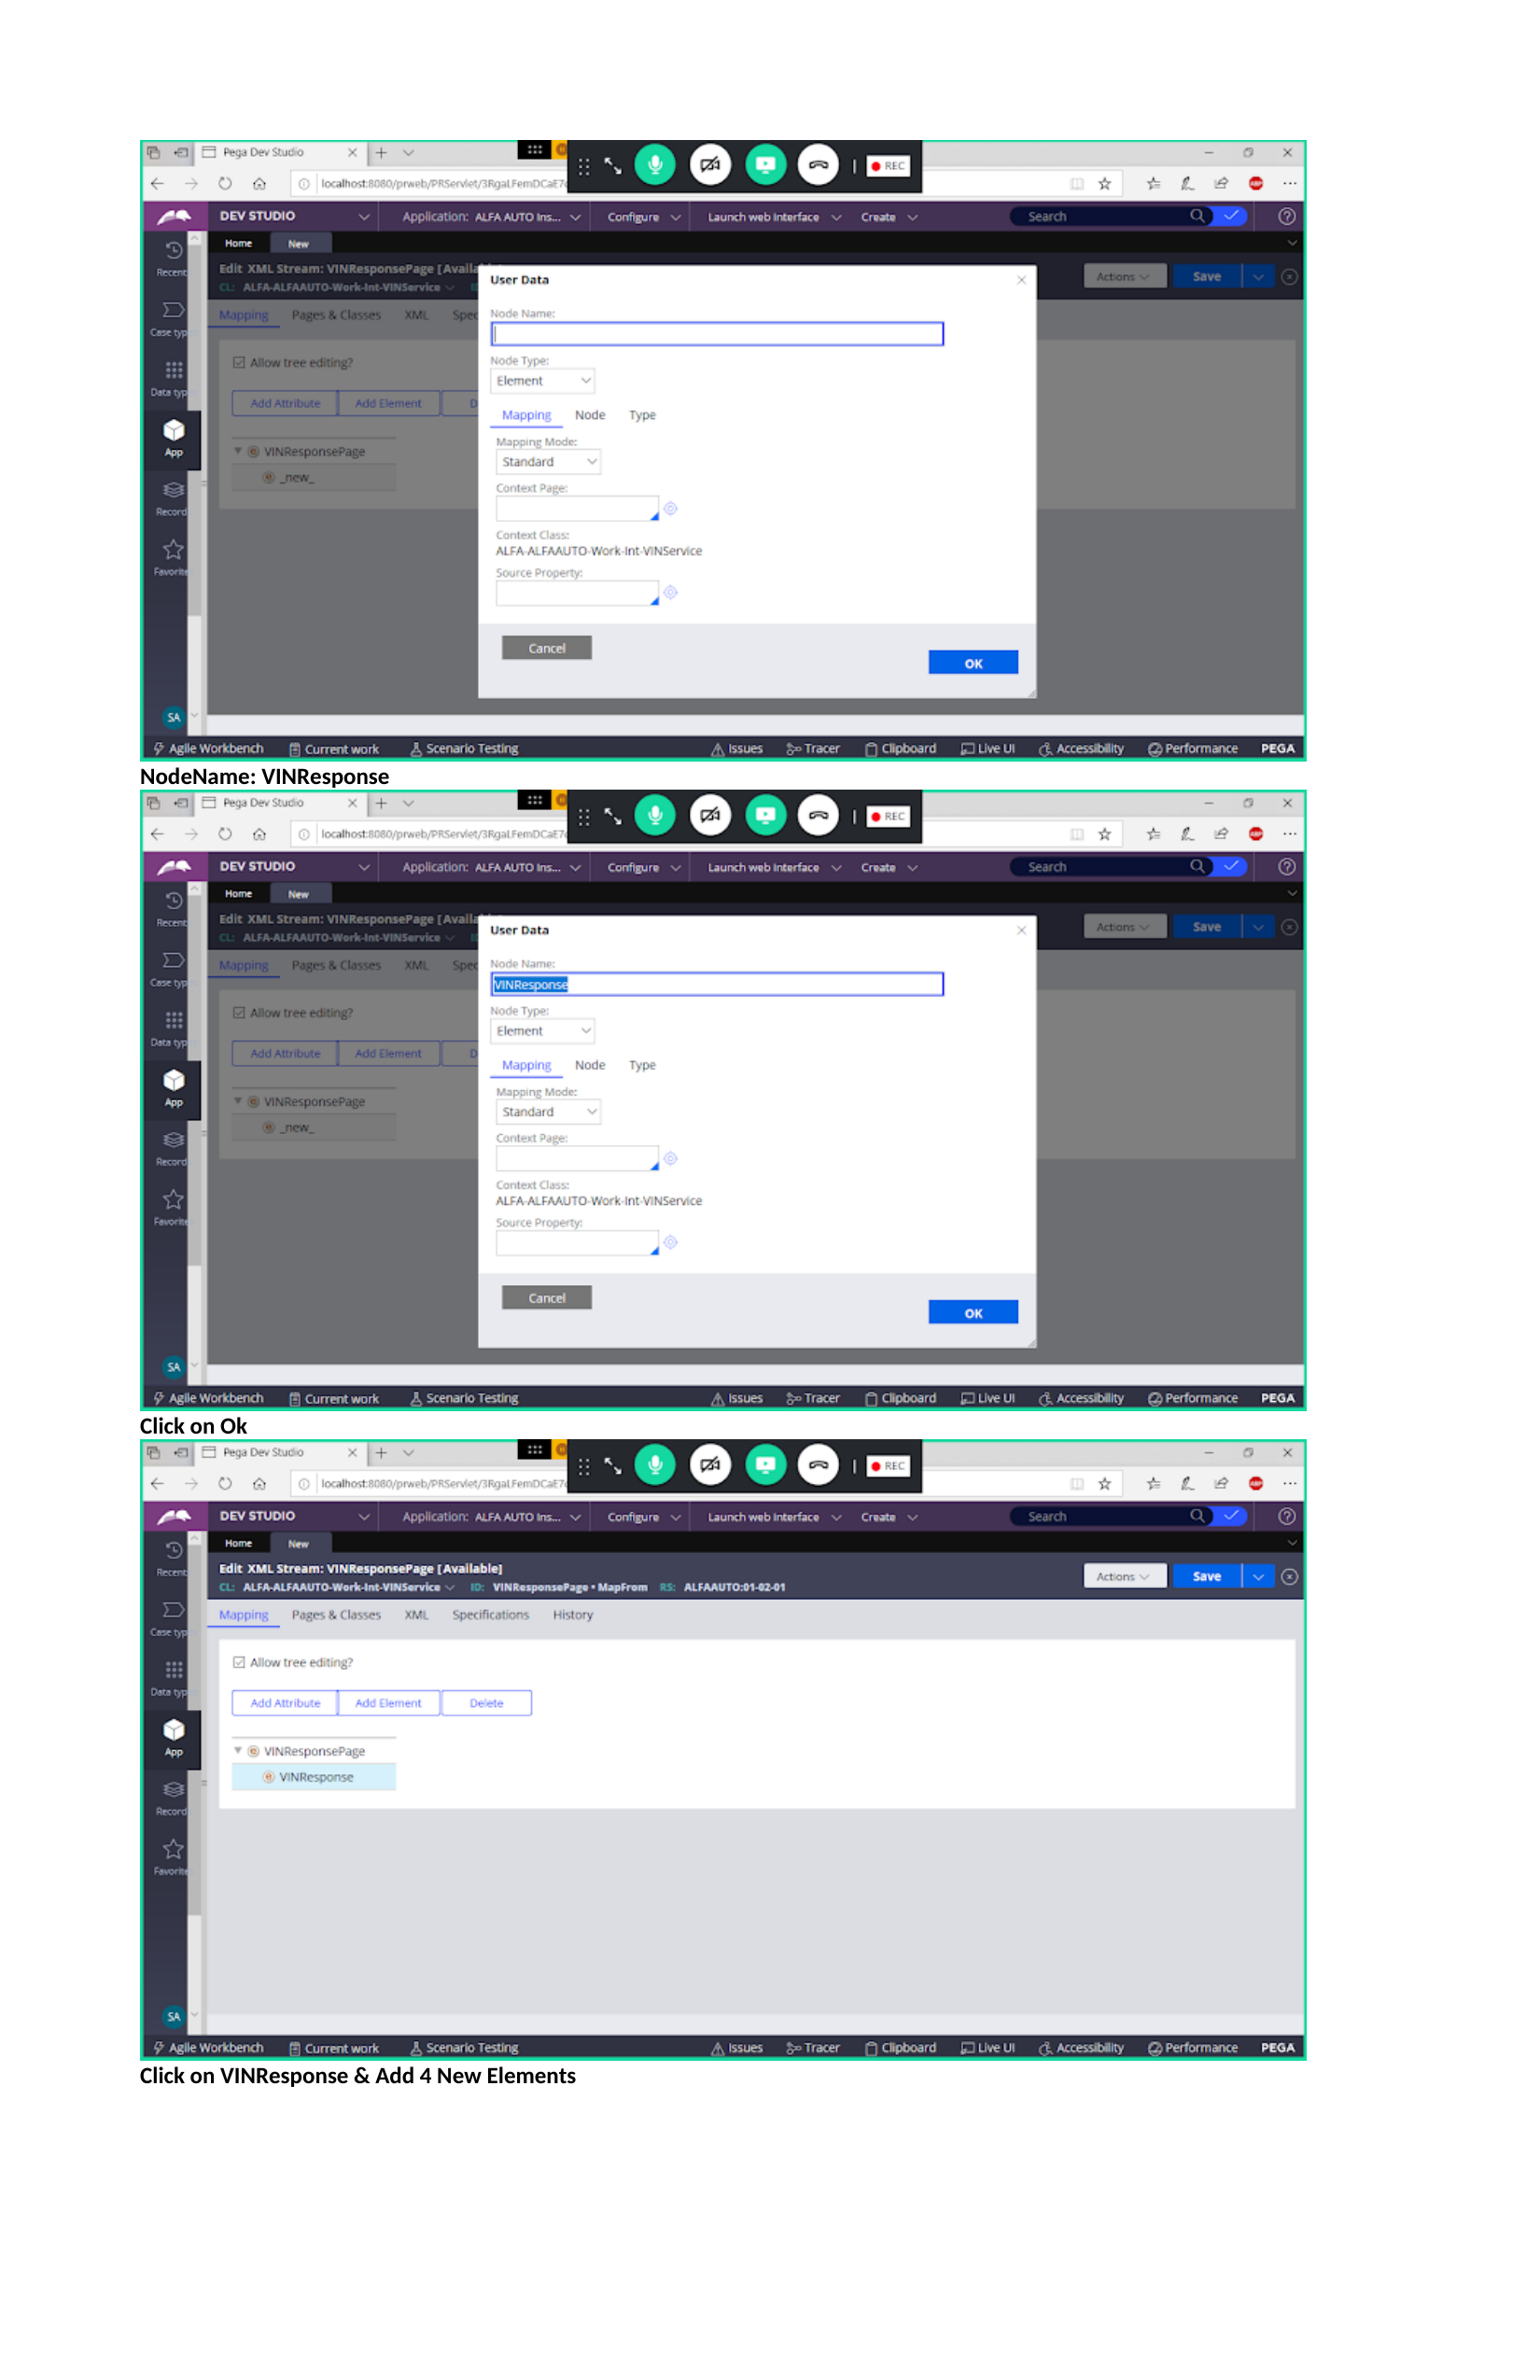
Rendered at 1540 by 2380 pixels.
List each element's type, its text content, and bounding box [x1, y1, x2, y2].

picture [140, 790, 1307, 1411]
picture [140, 1439, 1307, 2061]
text Click on Ok [140, 1411, 1400, 1439]
text NodeName: VINResponse [140, 762, 1400, 790]
picture [140, 140, 1307, 762]
text Click on VINResponse & Add 4 New Elements [140, 2061, 1400, 2089]
